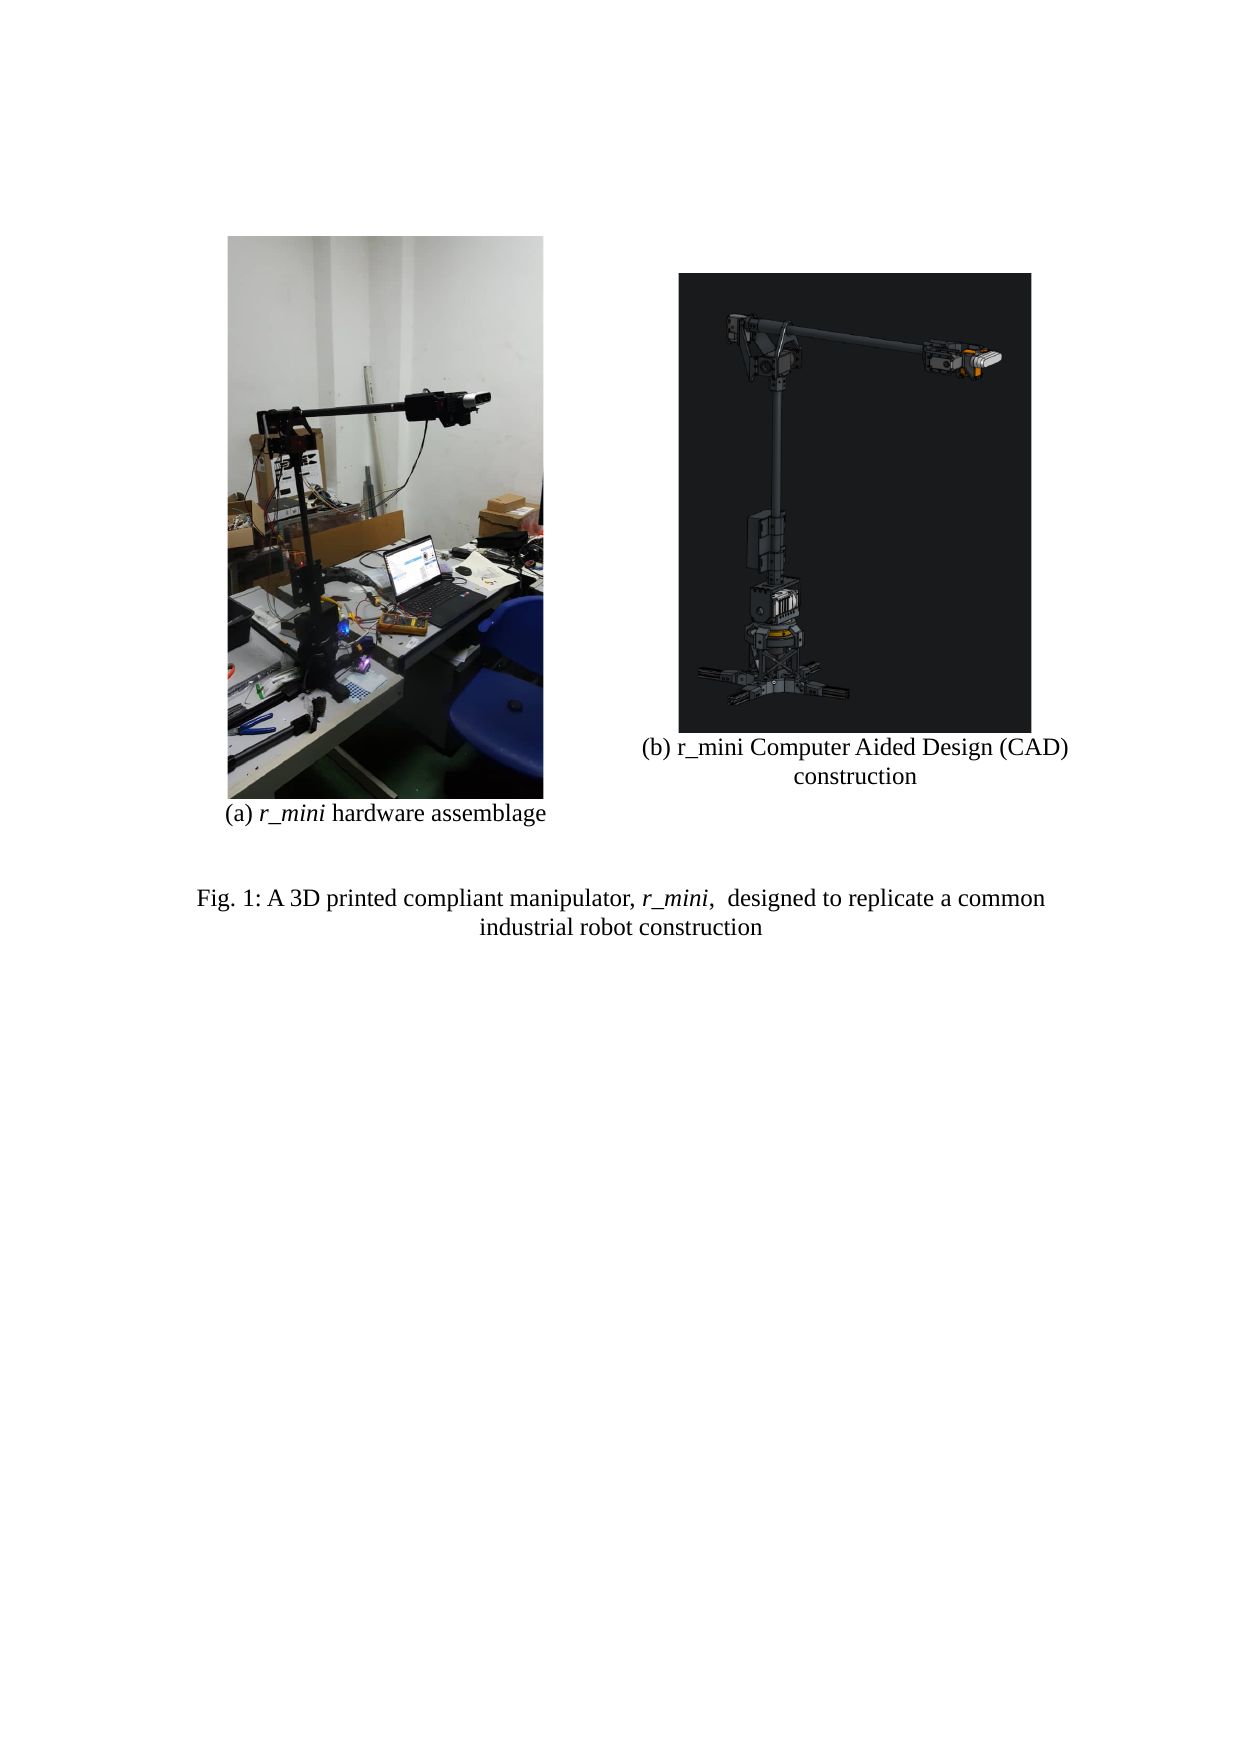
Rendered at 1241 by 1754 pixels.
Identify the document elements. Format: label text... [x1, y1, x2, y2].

table_header (a) r_mini hardware assemblage [151, 180, 620, 883]
table_header (b) r_mini Computer Aided Design (CAD) construction [620, 180, 1090, 883]
table_cell Fig. 1: A 3D printed compliant manipulator, r_mini, designed to replicate a common industrial robot construction [151, 883, 1090, 941]
